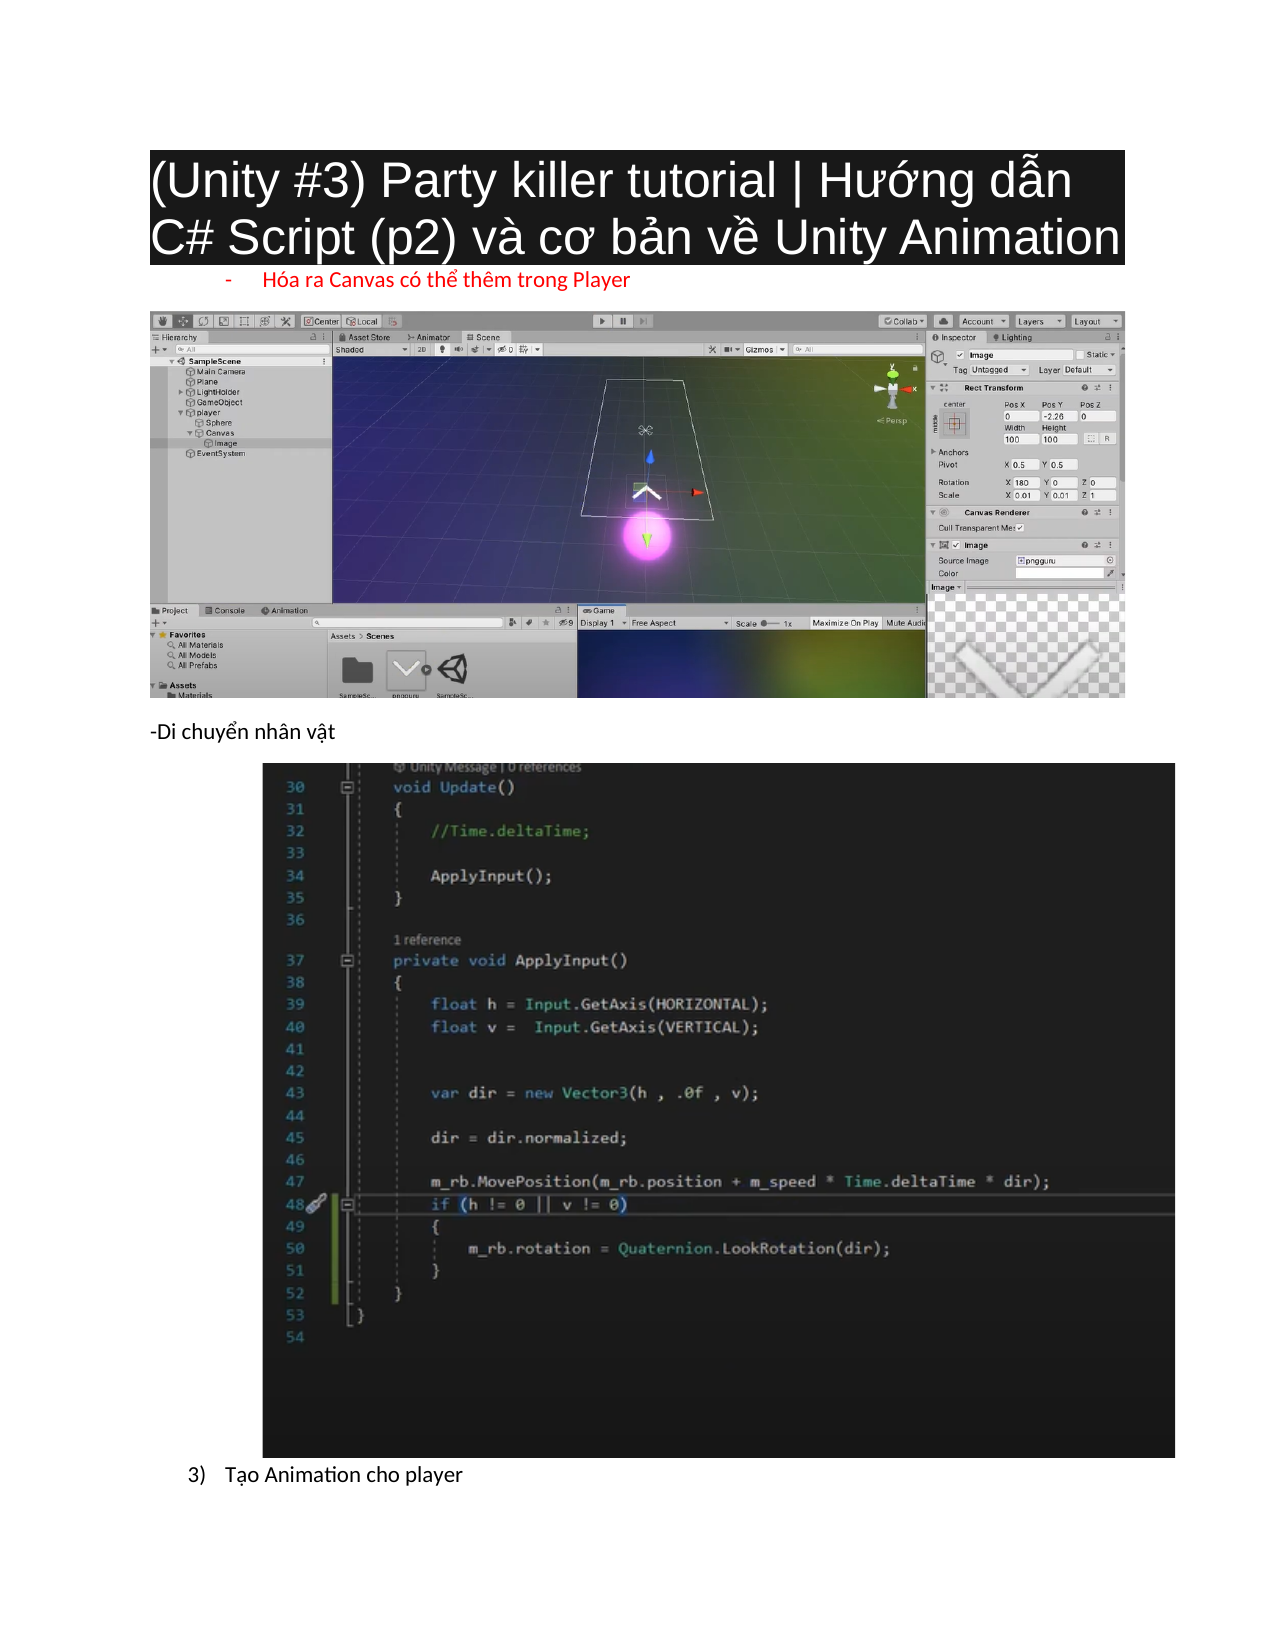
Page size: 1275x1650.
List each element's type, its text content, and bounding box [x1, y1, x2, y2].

list Hóa ra Canvas có thể thêm trong Player [225, 265, 1125, 293]
picture [150, 311, 1125, 698]
text -Di chuyển nhân vật [150, 717, 1125, 745]
list Tạo Animation cho player [187, 1460, 1125, 1488]
subtitle (Unity #3) Party killer tutorial | Hướng dẫn C# Script (p2) và cơ bản về Unity Animation [150, 150, 1125, 265]
picture [262, 763, 1175, 1458]
